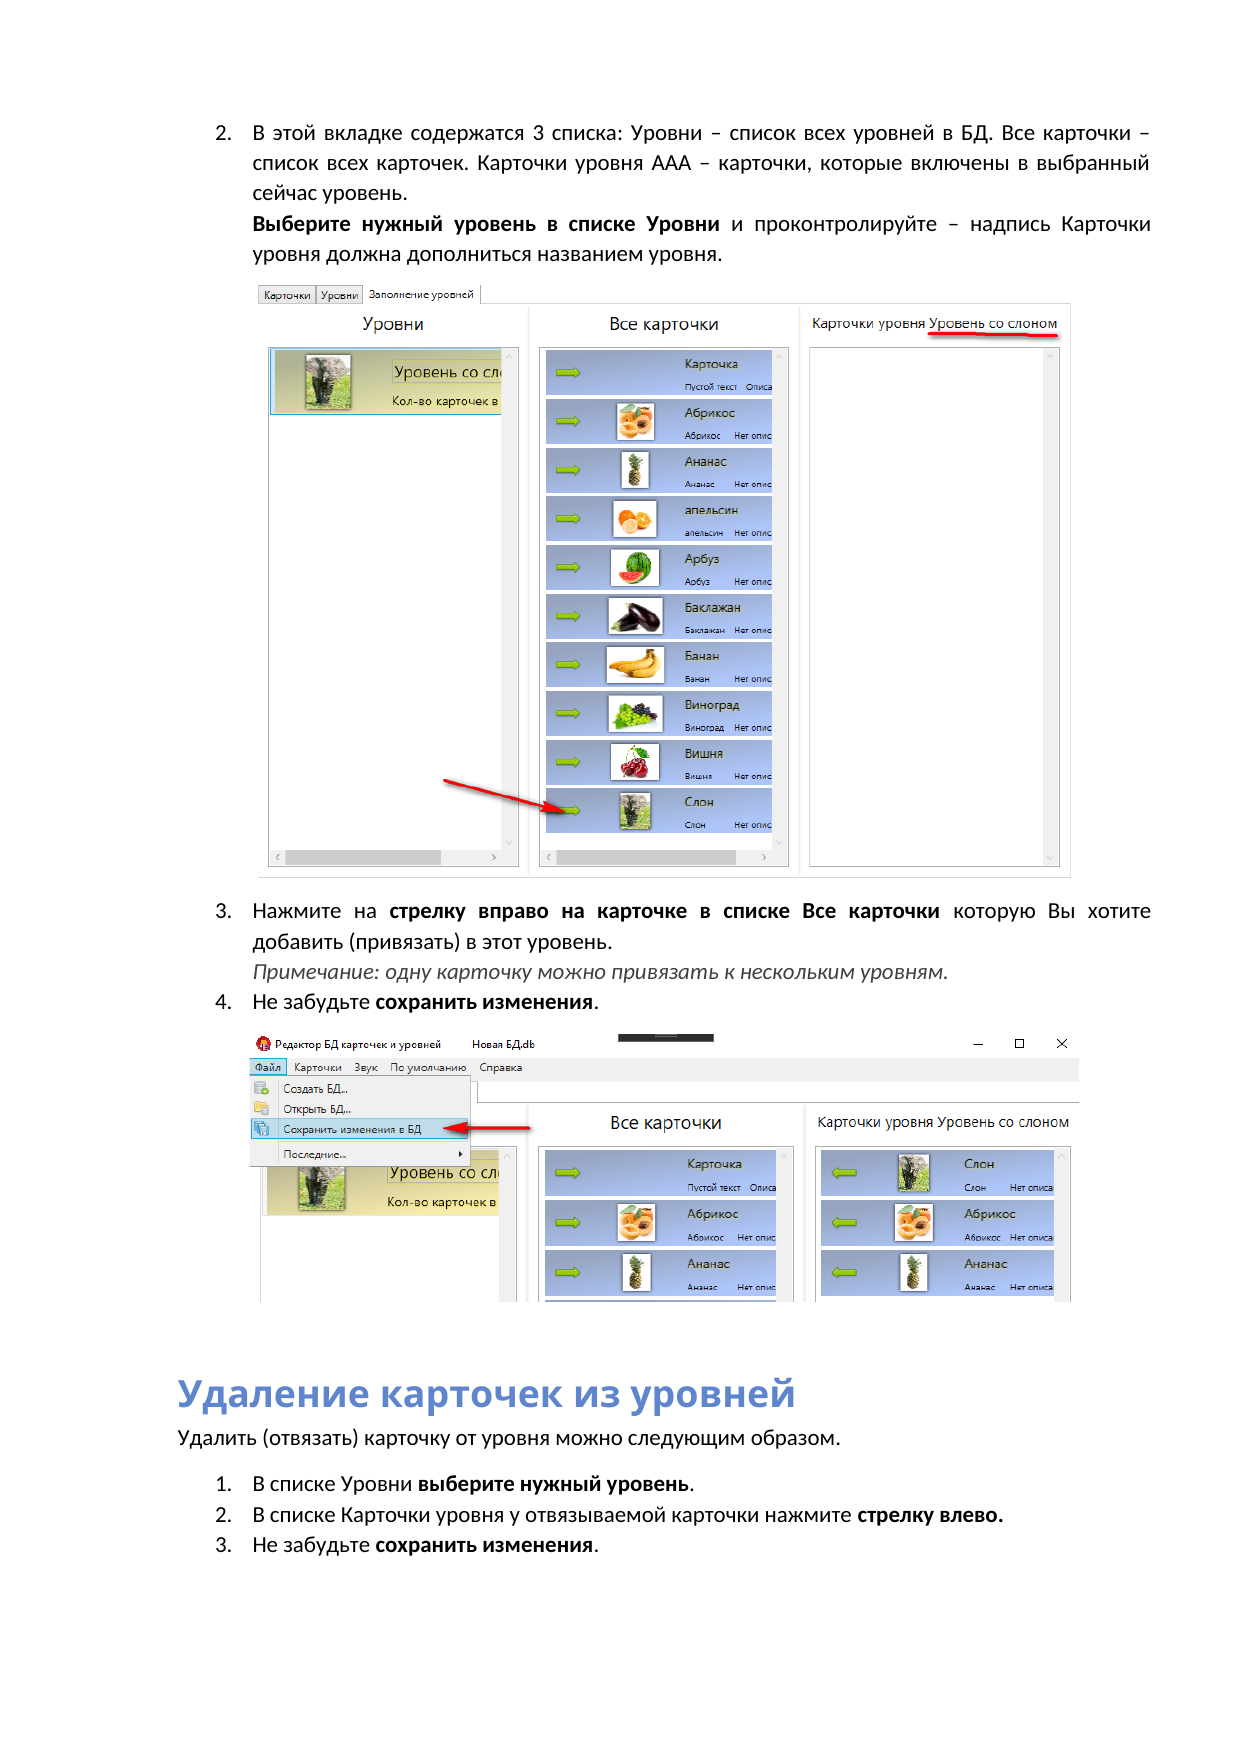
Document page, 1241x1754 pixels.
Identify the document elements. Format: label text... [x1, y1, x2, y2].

list Не забудьте сохранить изменения. [215, 987, 1152, 1015]
list Выберите нужный уровень в списке Уровни и проконтролируйте – надпись Карточки уровня должна дополниться названием уровня. [252, 209, 1152, 267]
list В списке Карточки уровня у отвязываемой карточки нажмите стрелку влево. [215, 1500, 1152, 1528]
list В этой вкладке содержатся 3 списка: Уровни – список всех уровней в БД. Все карточки – список всех карточек. Карточки уровня ААА – карточки, которые включены в выбранный сейчас уровень. [215, 118, 1152, 207]
list Примечание: одну карточку можно привязать к нескольким уровням. [252, 957, 1152, 985]
subtitle Удаление карточек из уровней [177, 1367, 1152, 1418]
text Удалить (отвязать) карточку от уровня можно следующим образом. [177, 1423, 1152, 1451]
picture [258, 285, 1071, 878]
list Нажмите на стрелку вправо на карточке в списке Все карточки которую Вы хотите добавить (привязать) в этот уровень. [215, 897, 1152, 955]
picture [249, 1034, 1080, 1302]
list В списке Уровни выберите нужный уровень. [215, 1469, 1152, 1497]
list Не забудьте сохранить изменения. [215, 1530, 1152, 1558]
